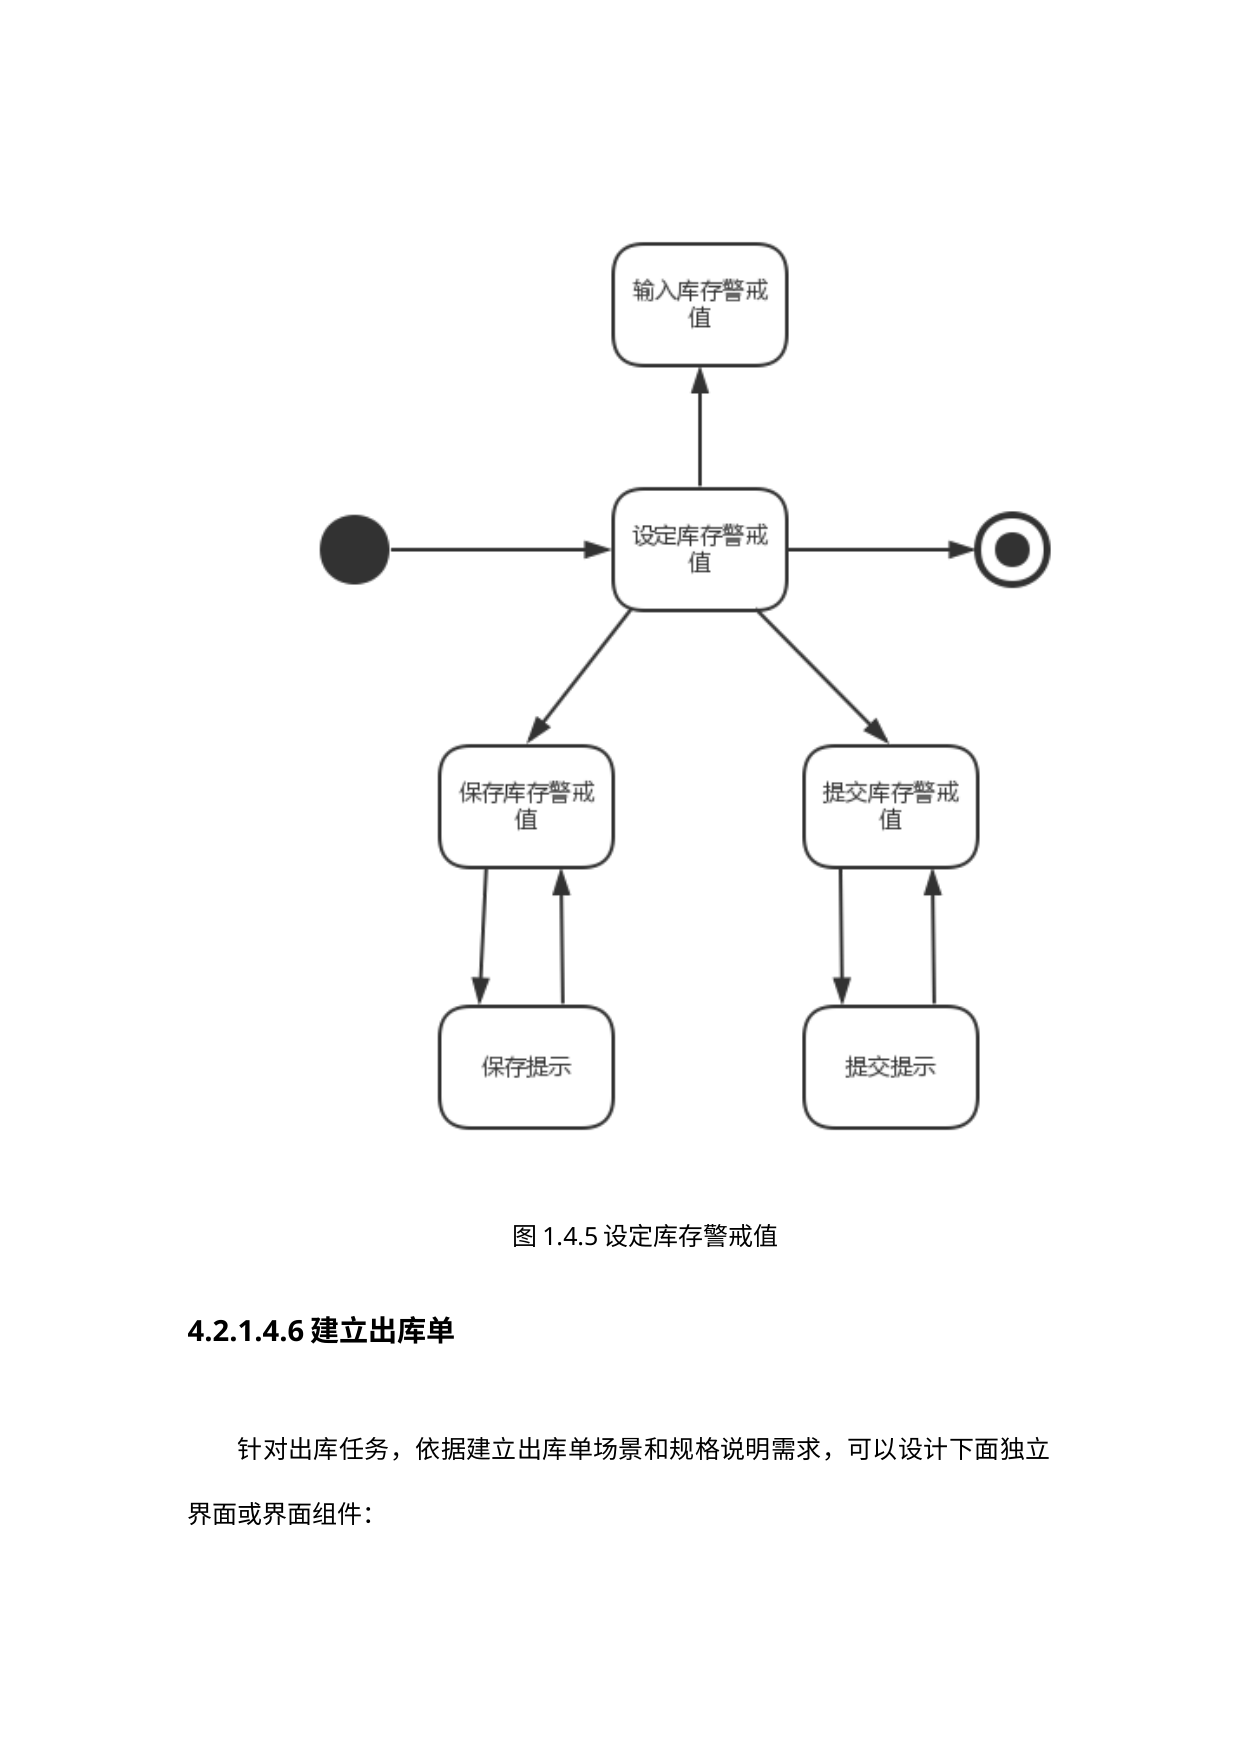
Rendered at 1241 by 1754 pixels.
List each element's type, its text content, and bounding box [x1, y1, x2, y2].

subtitle 4.2.1.4.6建立出库单 [187, 1296, 1053, 1361]
picture [237, 162, 1103, 1184]
text 针对出库任务，依据建立出库单场景和规格说明需求，可以设计下面独立界面或界面组件： [187, 1415, 1053, 1545]
text 图1.4.5设定库存警戒值 [187, 1202, 1053, 1267]
